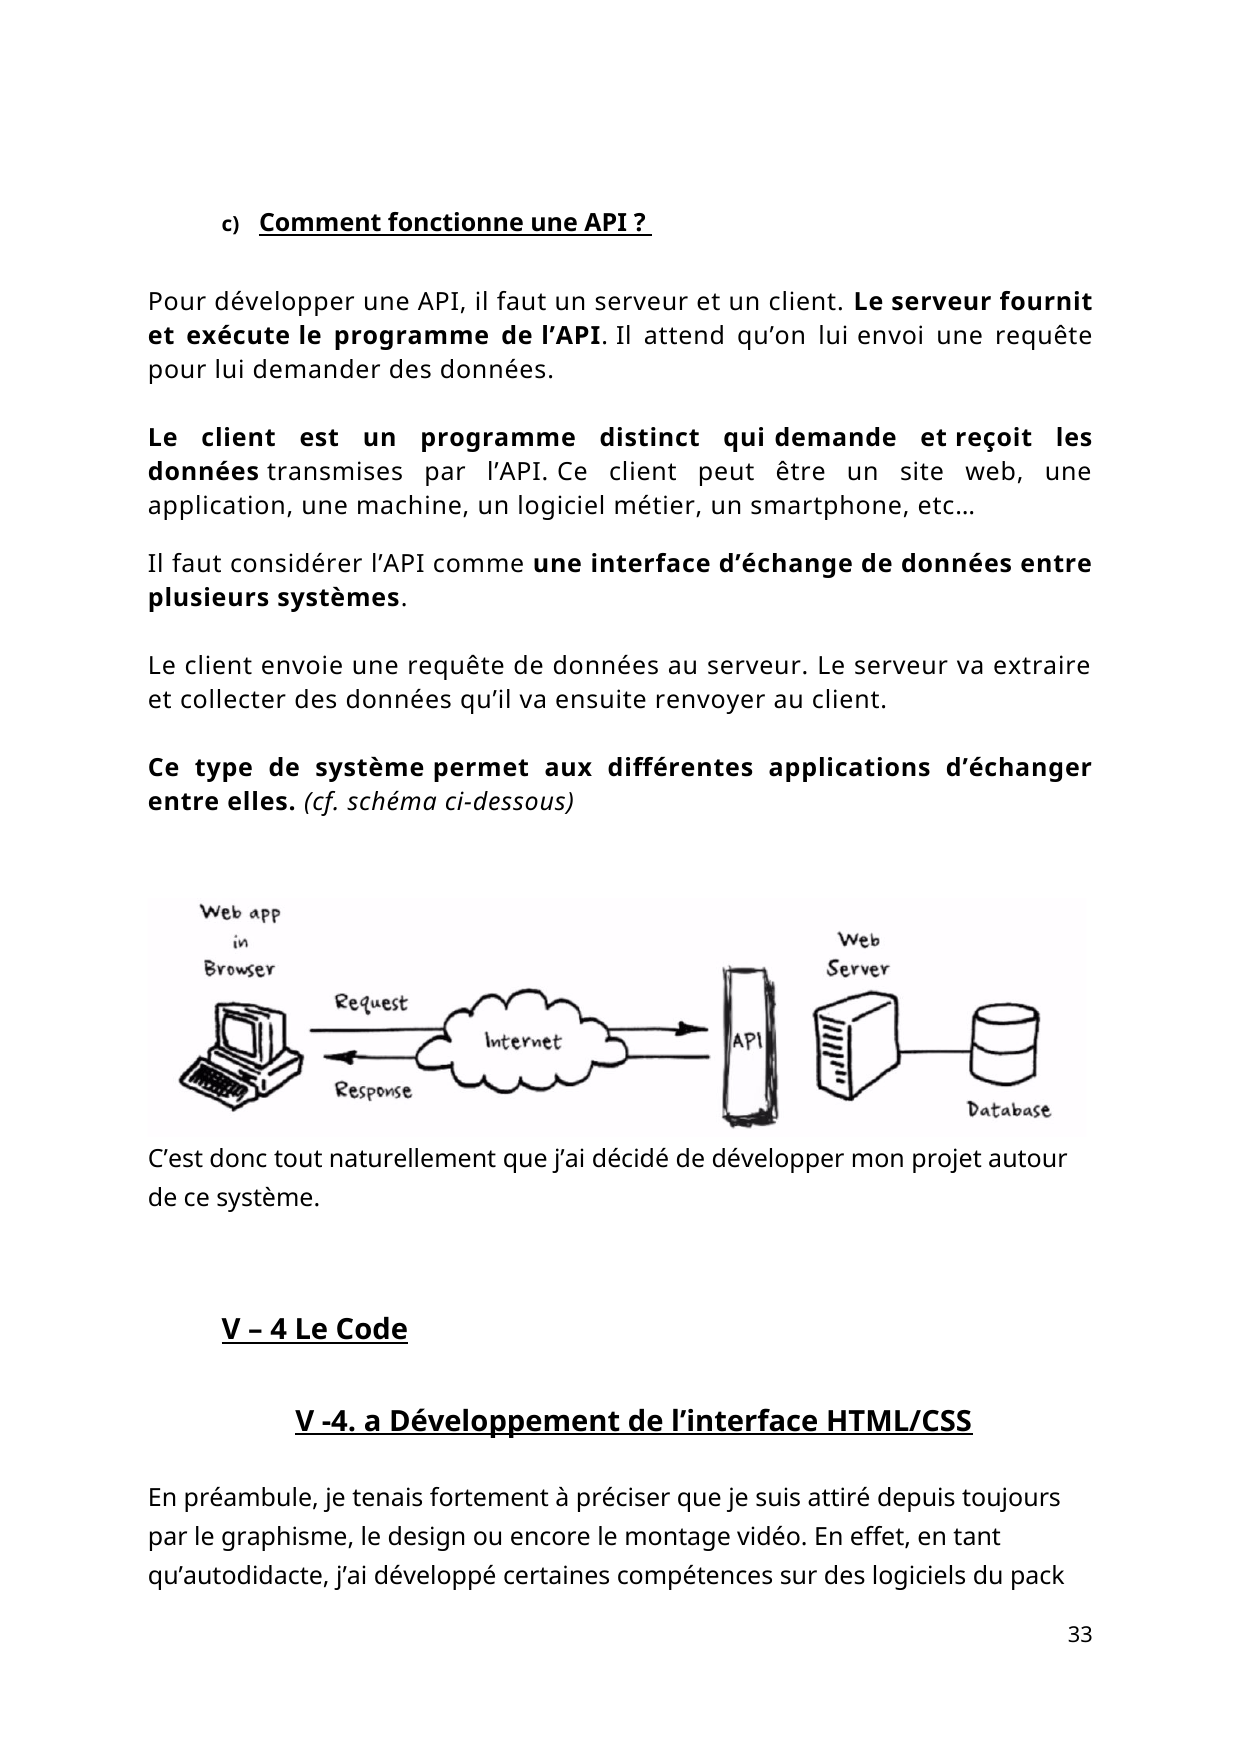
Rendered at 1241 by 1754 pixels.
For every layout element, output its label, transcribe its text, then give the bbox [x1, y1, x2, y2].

text Le client est un programme distinct qui demande et reçoit les données transmises par l’API. Ce client peut être un site web, une application, une machine, un logiciel métier, un smartphone, etc… [148, 420, 1093, 522]
text Le client envoie une requête de données au serveur. Le serveur va extraire et collecter des données qu’il va ensuite renvoyer au client. [148, 647, 1093, 716]
list Comment fonctionne une API ? [221, 205, 1093, 239]
picture [147, 898, 1087, 1137]
text V – 4 Le Code [148, 1308, 1093, 1348]
text V -4. a Développement de l’interface HTML/CSS [221, 1400, 1093, 1439]
text Pour développer une API, il faut un serveur et un client. Le serveur fournit et exécute le programme de l’API. Il attend qu’on lui envoi une requête pour lui demander des données. [148, 283, 1093, 386]
text C’est donc tout naturellement que j’ai décidé de développer mon projet autour de ce système. [148, 1141, 1093, 1214]
text Il faut considérer l’API comme une interface d’échange de données entre plusieurs systèmes. [148, 545, 1093, 613]
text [148, 1479, 1093, 1592]
text Ce type de système permet aux différentes applications d’échanger entre elles. (cf. schéma ci-dessous) [148, 750, 1093, 818]
